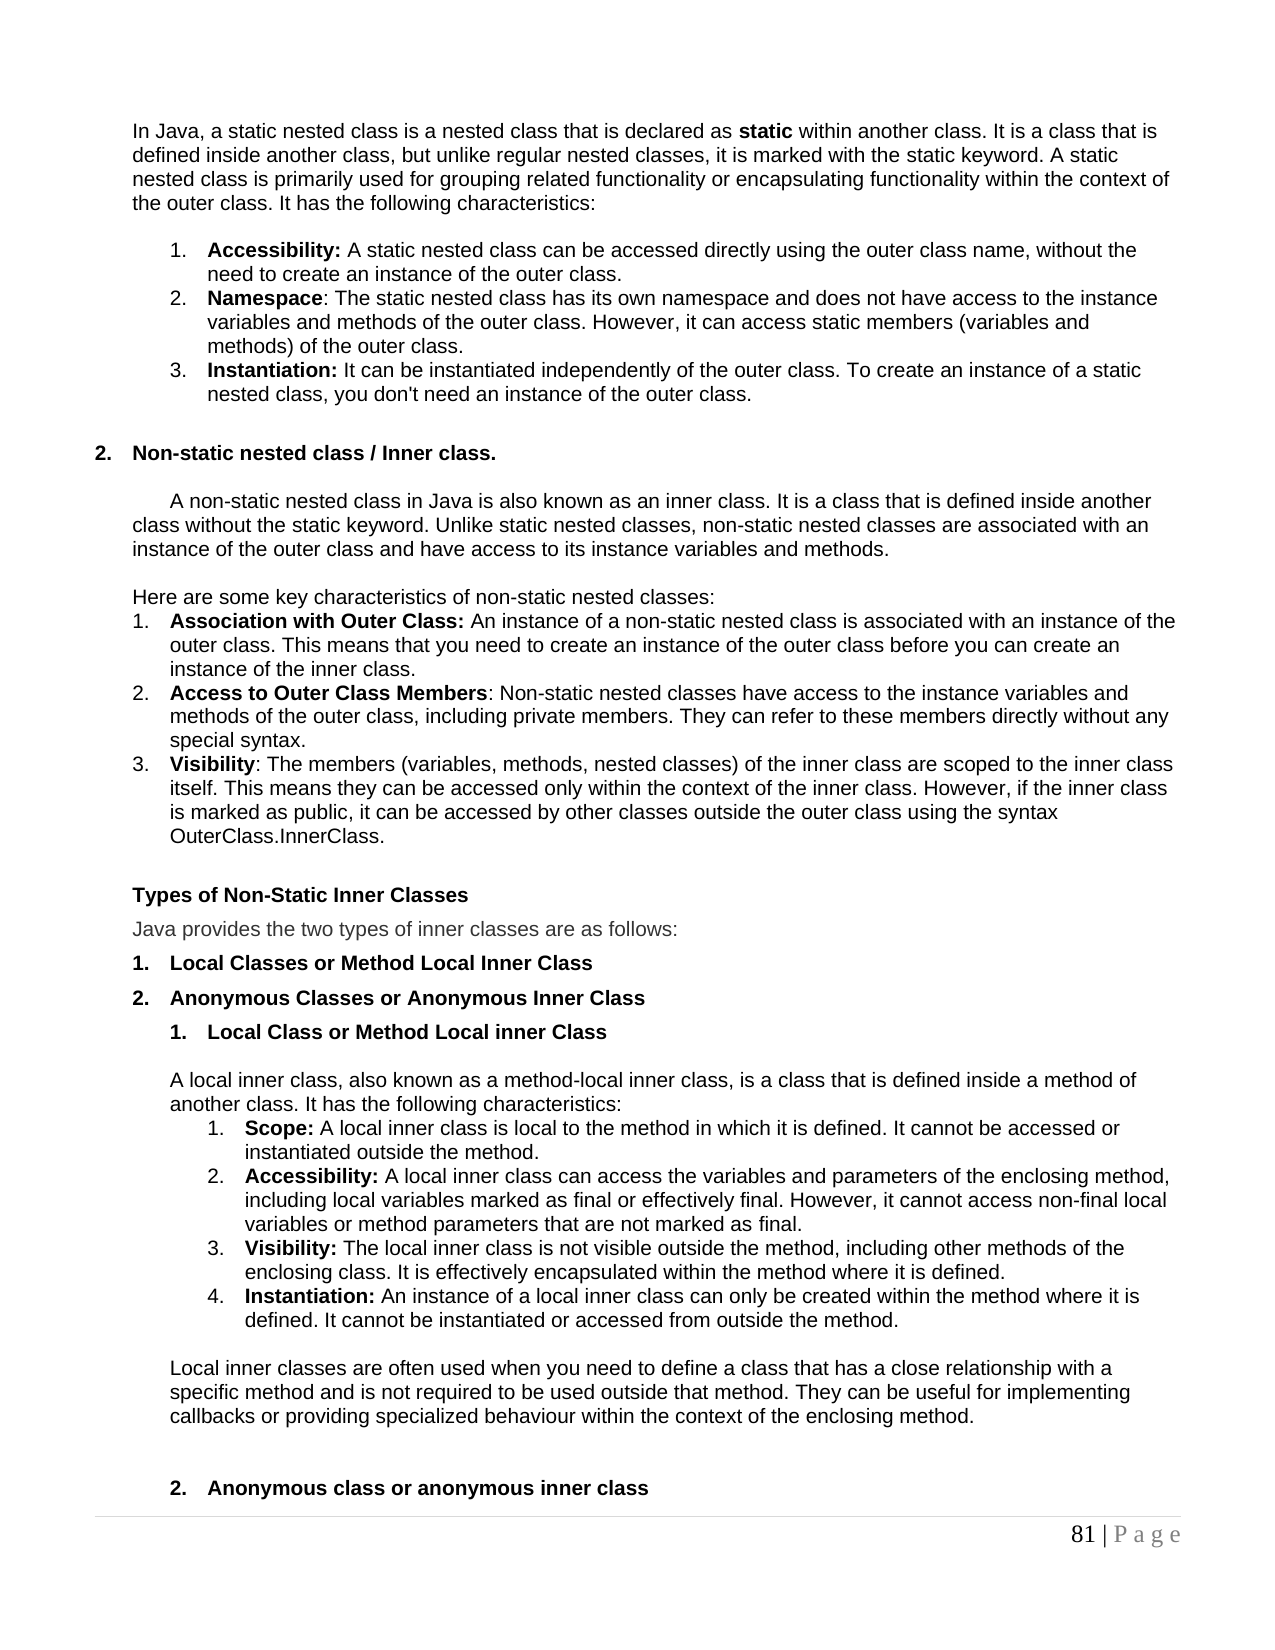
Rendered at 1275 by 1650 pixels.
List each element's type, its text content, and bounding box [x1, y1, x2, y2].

list Instantiation: An instance of a local inner class can only be created within the method where it is defined. It cannot be instantiated or accessed from outside the method. [207, 1284, 1181, 1332]
text In Java, a static nested class is a nested class that is declared as static within another class. It is a class that is defined inside another class, but unlike regular nested classes, it is marked with the static keyword. A static nested class is primarily used for grouping related functionality or encapsulating functionality within the context of the outer class. It has the following characteristics: [132, 118, 1181, 214]
list Scope: A local inner class is local to the method in which it is defined. It cannot be accessed or instantiated outside the method. [207, 1116, 1181, 1164]
list Local Class or Method Local inner Class [169, 1020, 1181, 1044]
list Local Classes or Method Local Inner Class [132, 951, 1181, 975]
list Anonymous class or anonymous inner class [169, 1476, 1181, 1499]
list Instantiation: It can be instantiated independently of the outer class. To create an instance of a static nested class, you don't need an instance of the outer class. [169, 358, 1181, 406]
list Non-static nested class / Inner class. [94, 440, 1181, 464]
text A non-static nested class in Java is also known as an inner class. It is a class that is defined inside another class without the static keyword. Unlike static nested classes, non-static nested classes are associated with an instance of the outer class and have access to its instance variables and methods. [132, 489, 1181, 561]
list Accessibility: A local inner class can access the variables and parameters of the enclosing method, including local variables marked as final or effectively final. However, it cannot access non-final local variables or method parameters that are not marked as final. [207, 1164, 1181, 1236]
list Access to Outer Class Members: Non-static nested classes have access to the instance variables and methods of the outer class, including private members. They can refer to these members directly without any special syntax. [132, 680, 1181, 752]
text Java provides the two types of inner classes are as follows: [132, 917, 1181, 941]
list Namespace: The static nested class has its own namespace and does not have access to the instance variables and methods of the outer class. However, it can access static members (variables and methods) of the outer class. [169, 286, 1181, 358]
list Anonymous Classes or Anonymous Inner Class [132, 986, 1181, 1009]
text Types of Non-Static Inner Classes [132, 882, 1181, 906]
list Visibility: The members (variables, methods, nested classes) of the inner class are scoped to the inner class itself. This means they can be accessed only within the context of the inner class. However, if the inner class is marked as public, it can be accessed by other classes outside the outer class using the syntax OuterClass.InnerClass. [132, 752, 1181, 848]
list Accessibility: A static nested class can be accessed directly using the outer class name, without the need to create an instance of the outer class. [169, 238, 1181, 286]
text Here are some key characteristics of non-static nested classes: [132, 584, 1181, 608]
text Local inner classes are often used when you need to define a class that has a close relationship with a specific method and is not required to be used outside that method. They can be useful for implementing callbacks or providing specialized behaviour within the context of the enclosing method. [169, 1356, 1181, 1428]
text A local inner class, also known as a method-local inner class, is a class that is defined inside a method of another class. It has the following characteristics: [169, 1068, 1181, 1116]
list Visibility: The local inner class is not visible outside the method, including other methods of the enclosing class. It is effectively encapsulated within the method where it is defined. [207, 1236, 1181, 1284]
list Association with Outer Class: An instance of a non-static nested class is associated with an instance of the outer class. This means that you need to create an instance of the outer class before you can create an instance of the inner class. [132, 608, 1181, 680]
